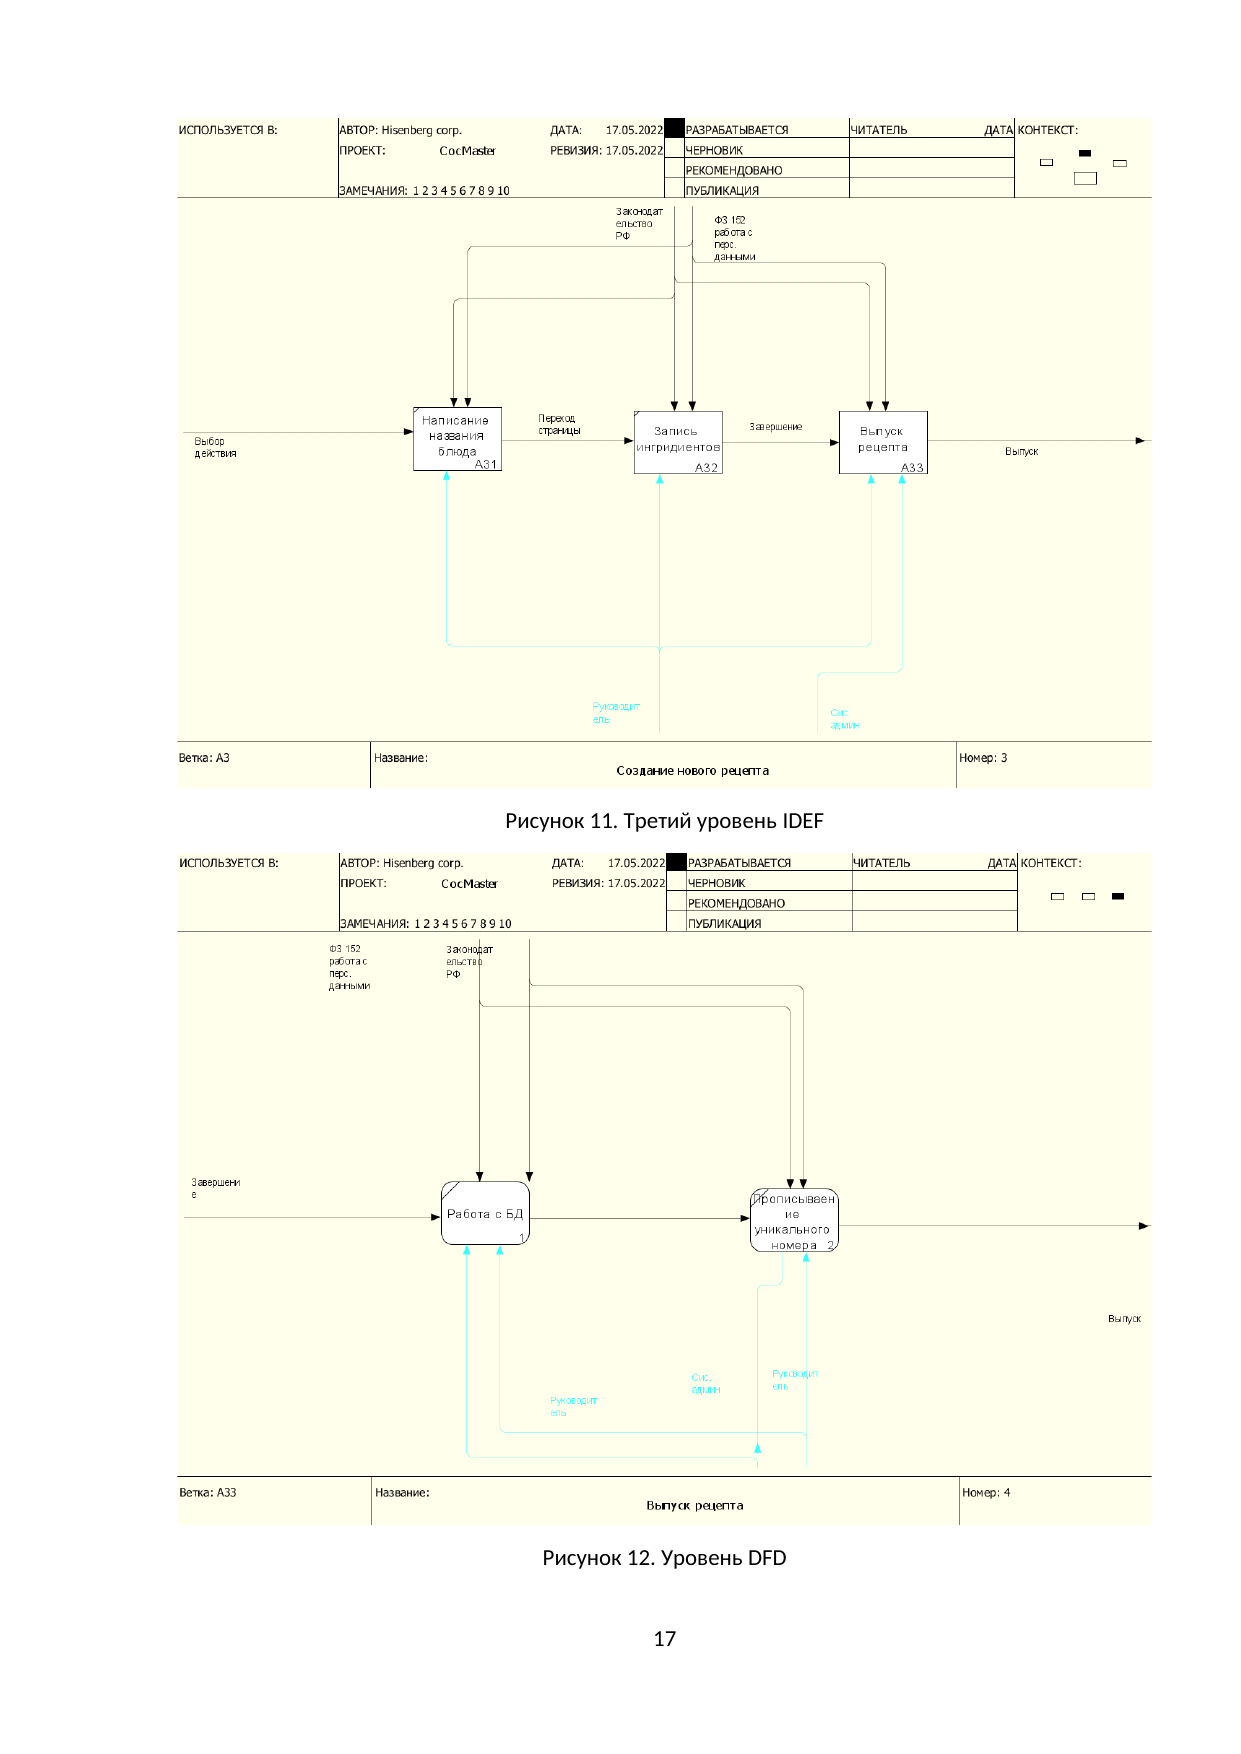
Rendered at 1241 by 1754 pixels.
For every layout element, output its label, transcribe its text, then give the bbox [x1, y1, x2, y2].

text Рисунок 12. Уровень DFD [177, 1543, 1152, 1571]
text Рисунок 11. Третий уровень IDEF [177, 806, 1152, 834]
picture [177, 853, 1152, 1525]
picture [177, 118, 1152, 788]
